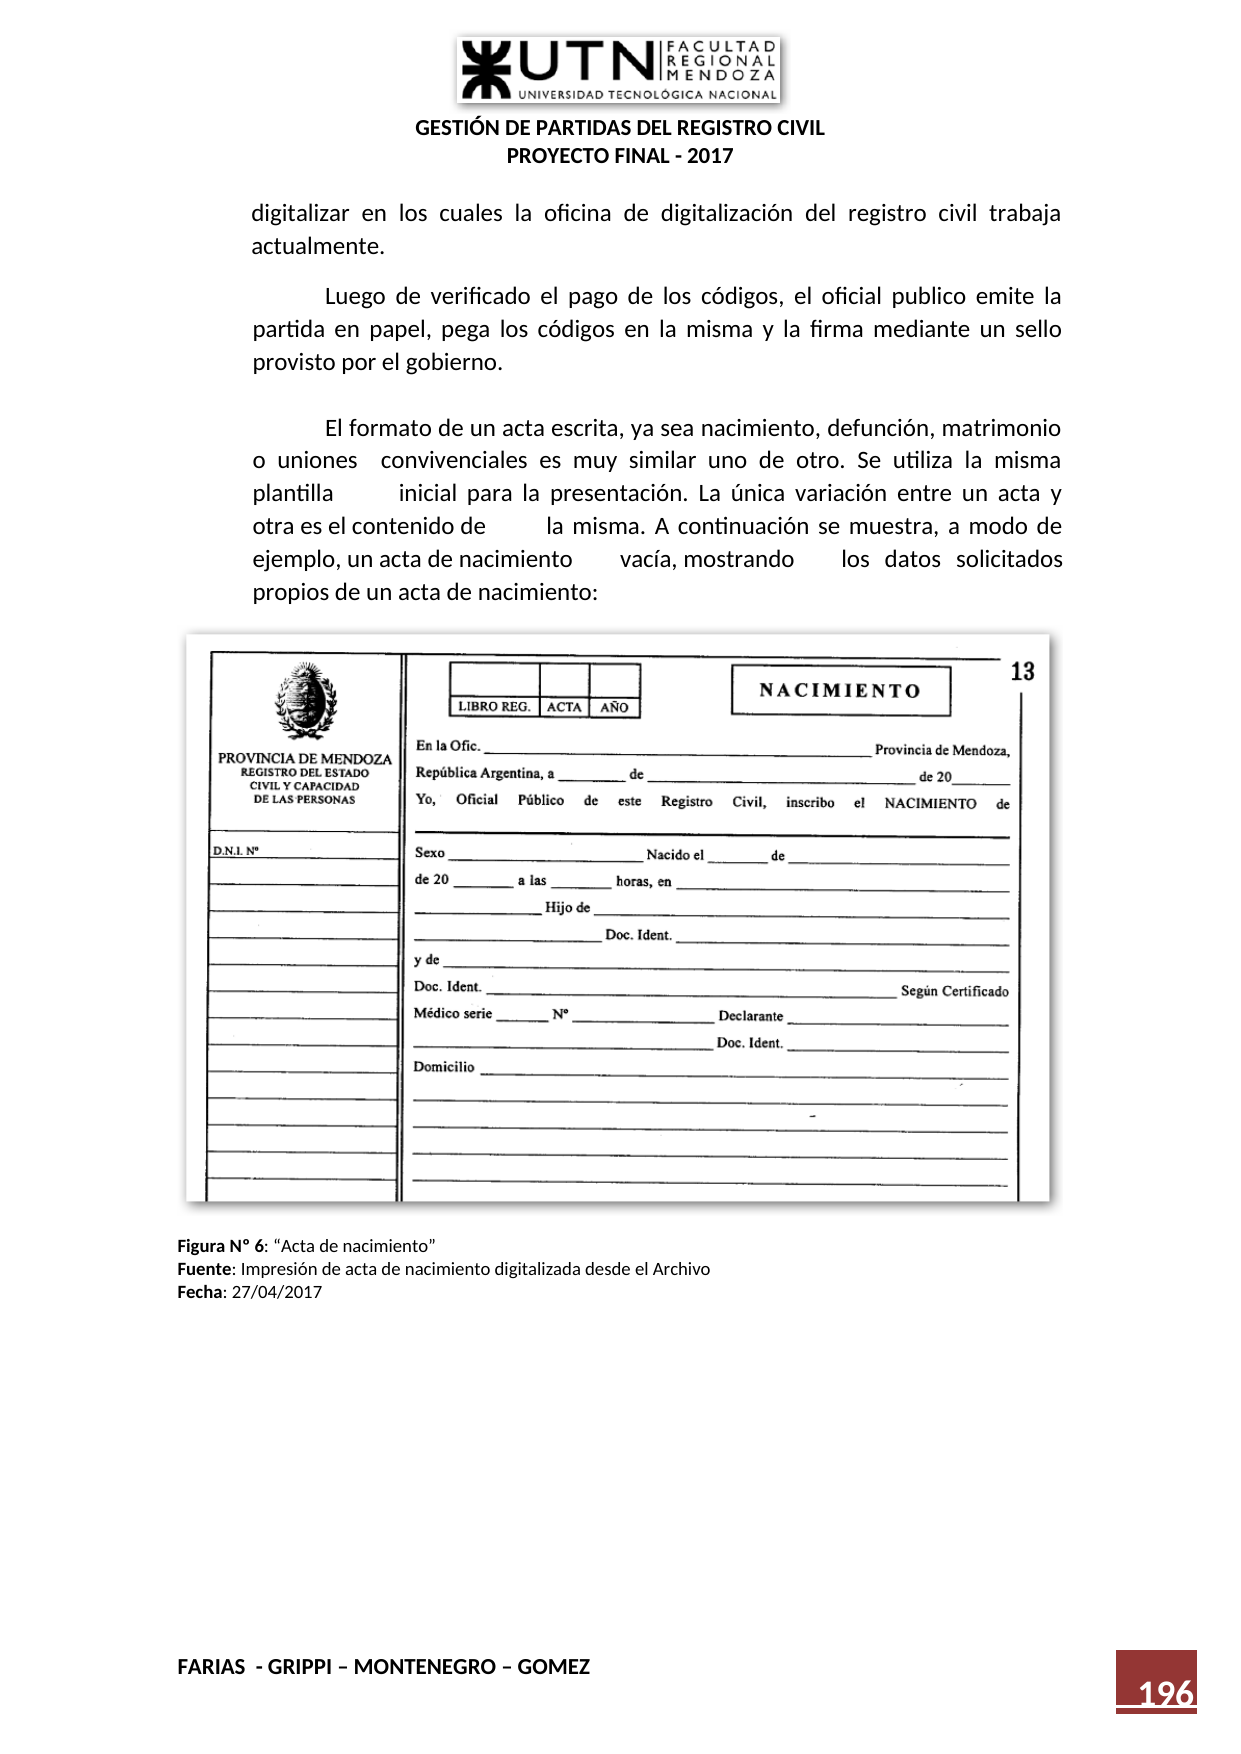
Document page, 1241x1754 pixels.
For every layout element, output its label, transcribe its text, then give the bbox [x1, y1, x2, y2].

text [251, 228, 1063, 261]
text Fuente: Impresión de acta de nacimiento digitalizada desde el Archivo [177, 1257, 1063, 1280]
picture [449, 29, 791, 114]
list Luego de verificado el pago de los códigos, el oficial publico emite la partida en papel, pega los códigos en la misma y la firma mediante un sello provisto por el gobierno. [252, 343, 1063, 376]
list El formato de un acta escrita, ya sea nacimiento, defunción, matrimonio o uniones convivenciales es muy similar uno de otro. Se utiliza la misma plantilla inicial para la presentación. La única variación entre un acta y otra es el contenido de la misma. A continuación se muestra, a modo de ejemplo, un acta de nacimiento vacía, mostrando los datos solicitados propios de un acta de nacimiento: [252, 412, 1063, 607]
text Fecha: 27/04/2017 [177, 1280, 1063, 1303]
text Figura Nº 6: “Acta de nacimiento” [177, 1234, 1063, 1257]
list Luego de verificado el pago de los códigos, el oficial publico emite la partida en papel, pega los códigos en la misma y la firma mediante un sello provisto por el gobierno. [252, 280, 1063, 313]
picture [177, 625, 1063, 1216]
